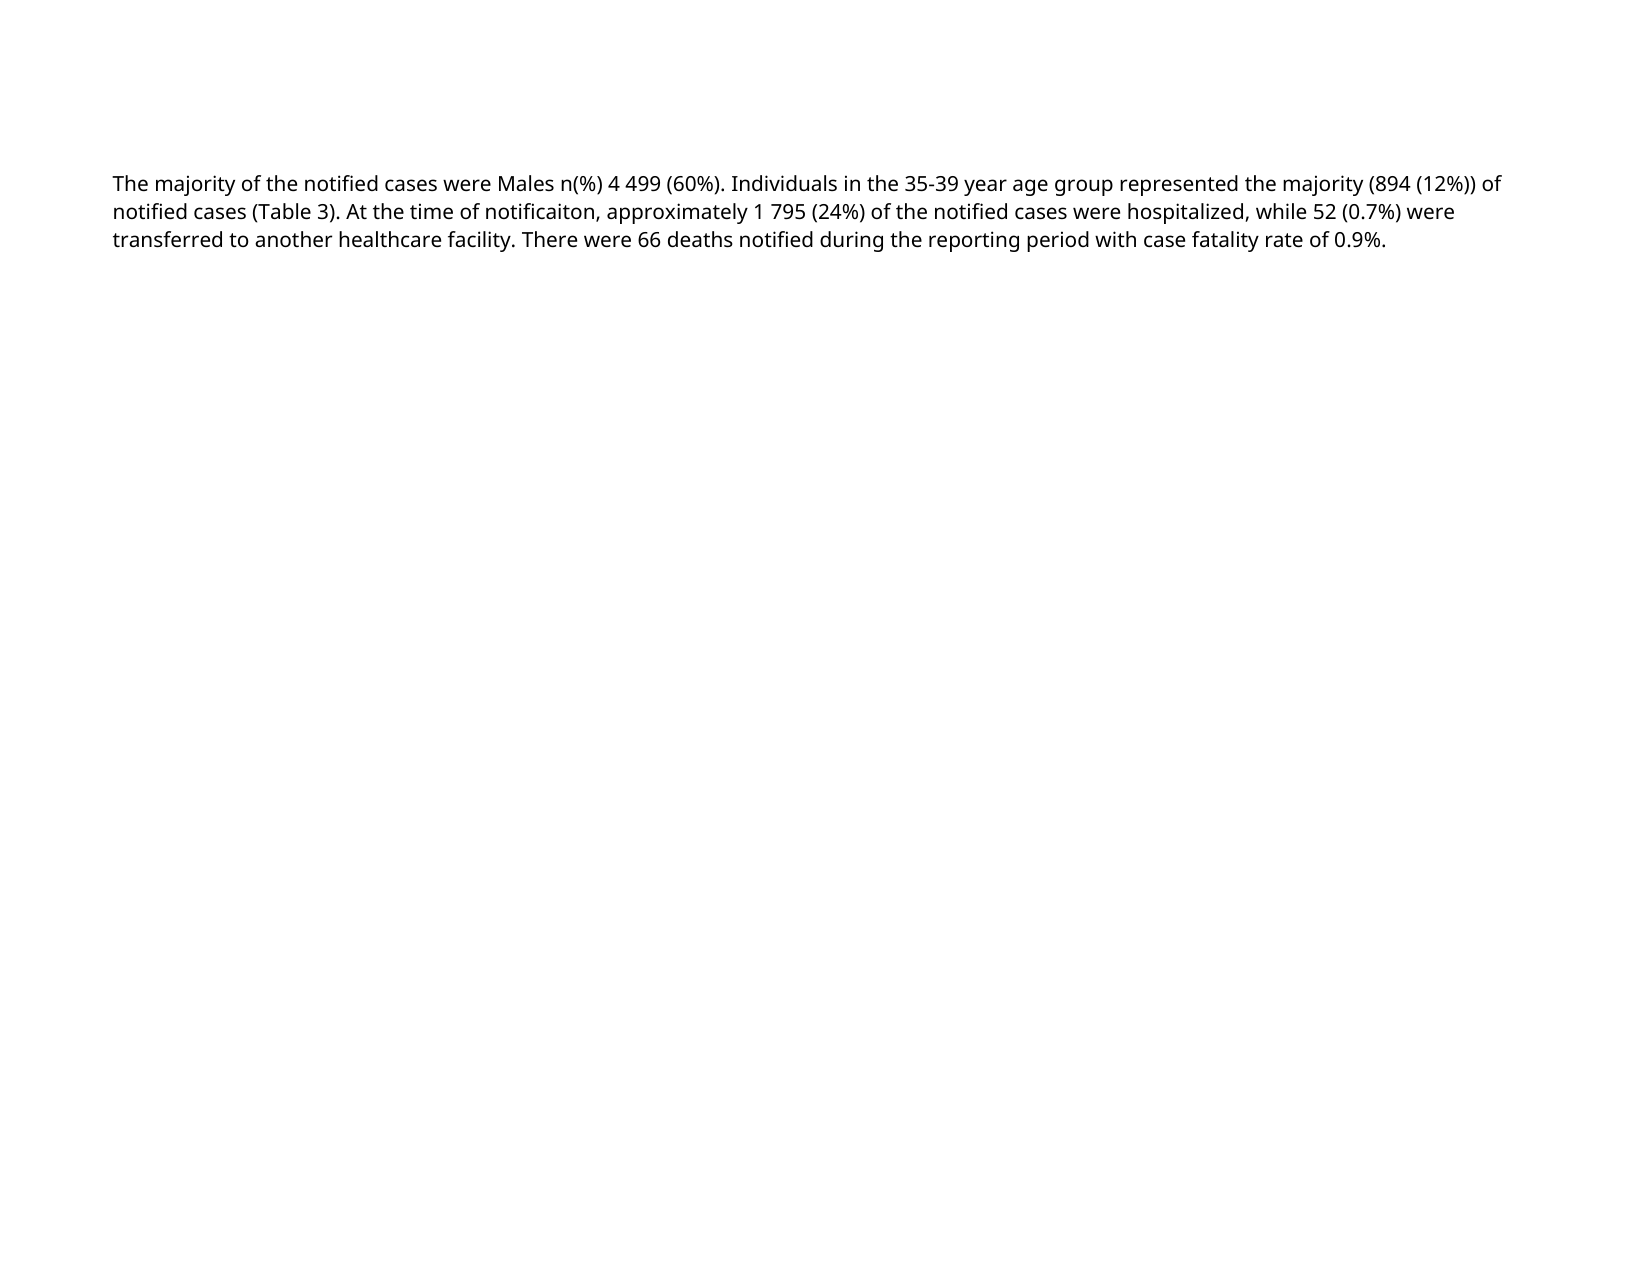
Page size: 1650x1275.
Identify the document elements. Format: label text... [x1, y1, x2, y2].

text The majority of the notified cases were Males n(%) 4 499 (60%). Individuals in the 35-39 year age group represented the majority (894 (12%)) of notified cases (Table 3). At the time of notificaiton, approximately 1 795 (24%) of the notified cases were hospitalized, while 52 (0.7%) were transferred to another healthcare facility. There were 66 deaths notified during the reporting period with case fatality rate of 0.9%. [112, 169, 1537, 254]
